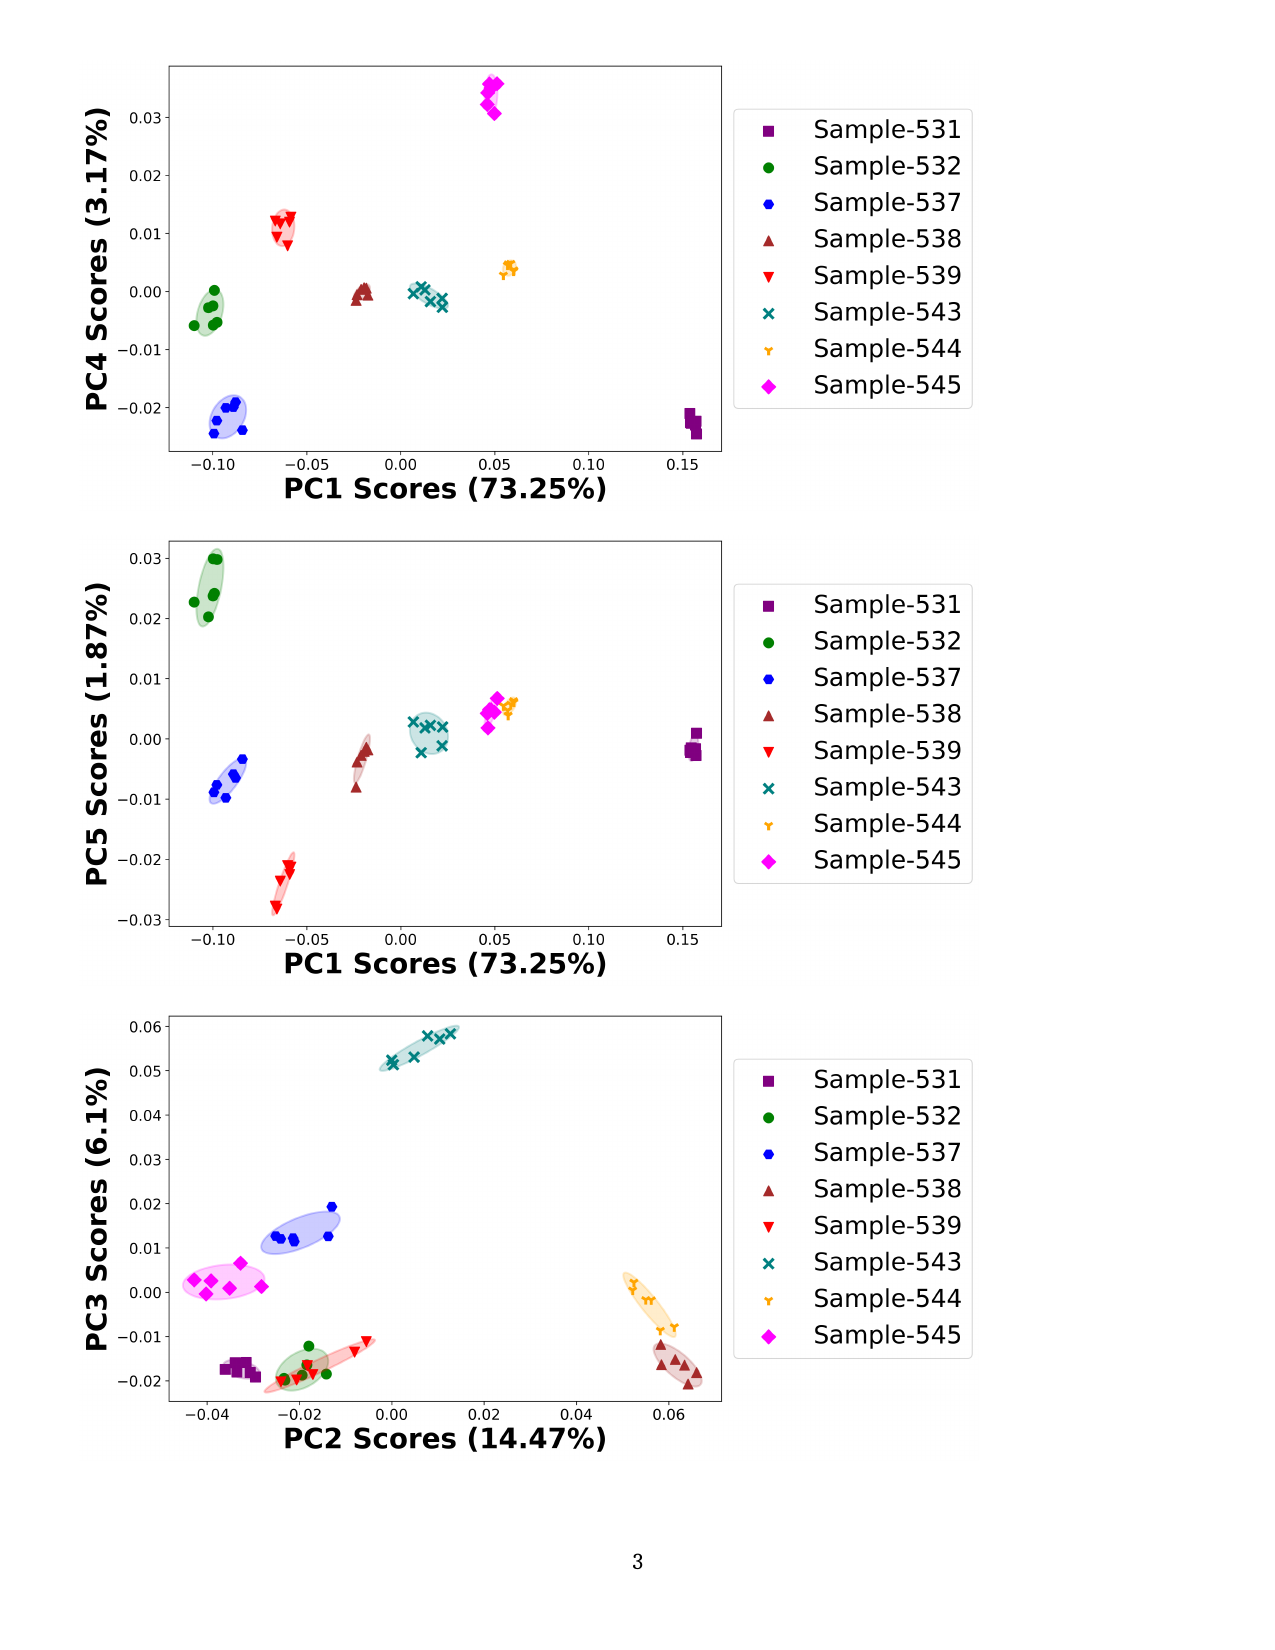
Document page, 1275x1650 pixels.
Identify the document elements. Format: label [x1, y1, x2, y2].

picture [78, 535, 979, 986]
picture [78, 60, 979, 511]
picture [78, 1010, 979, 1461]
